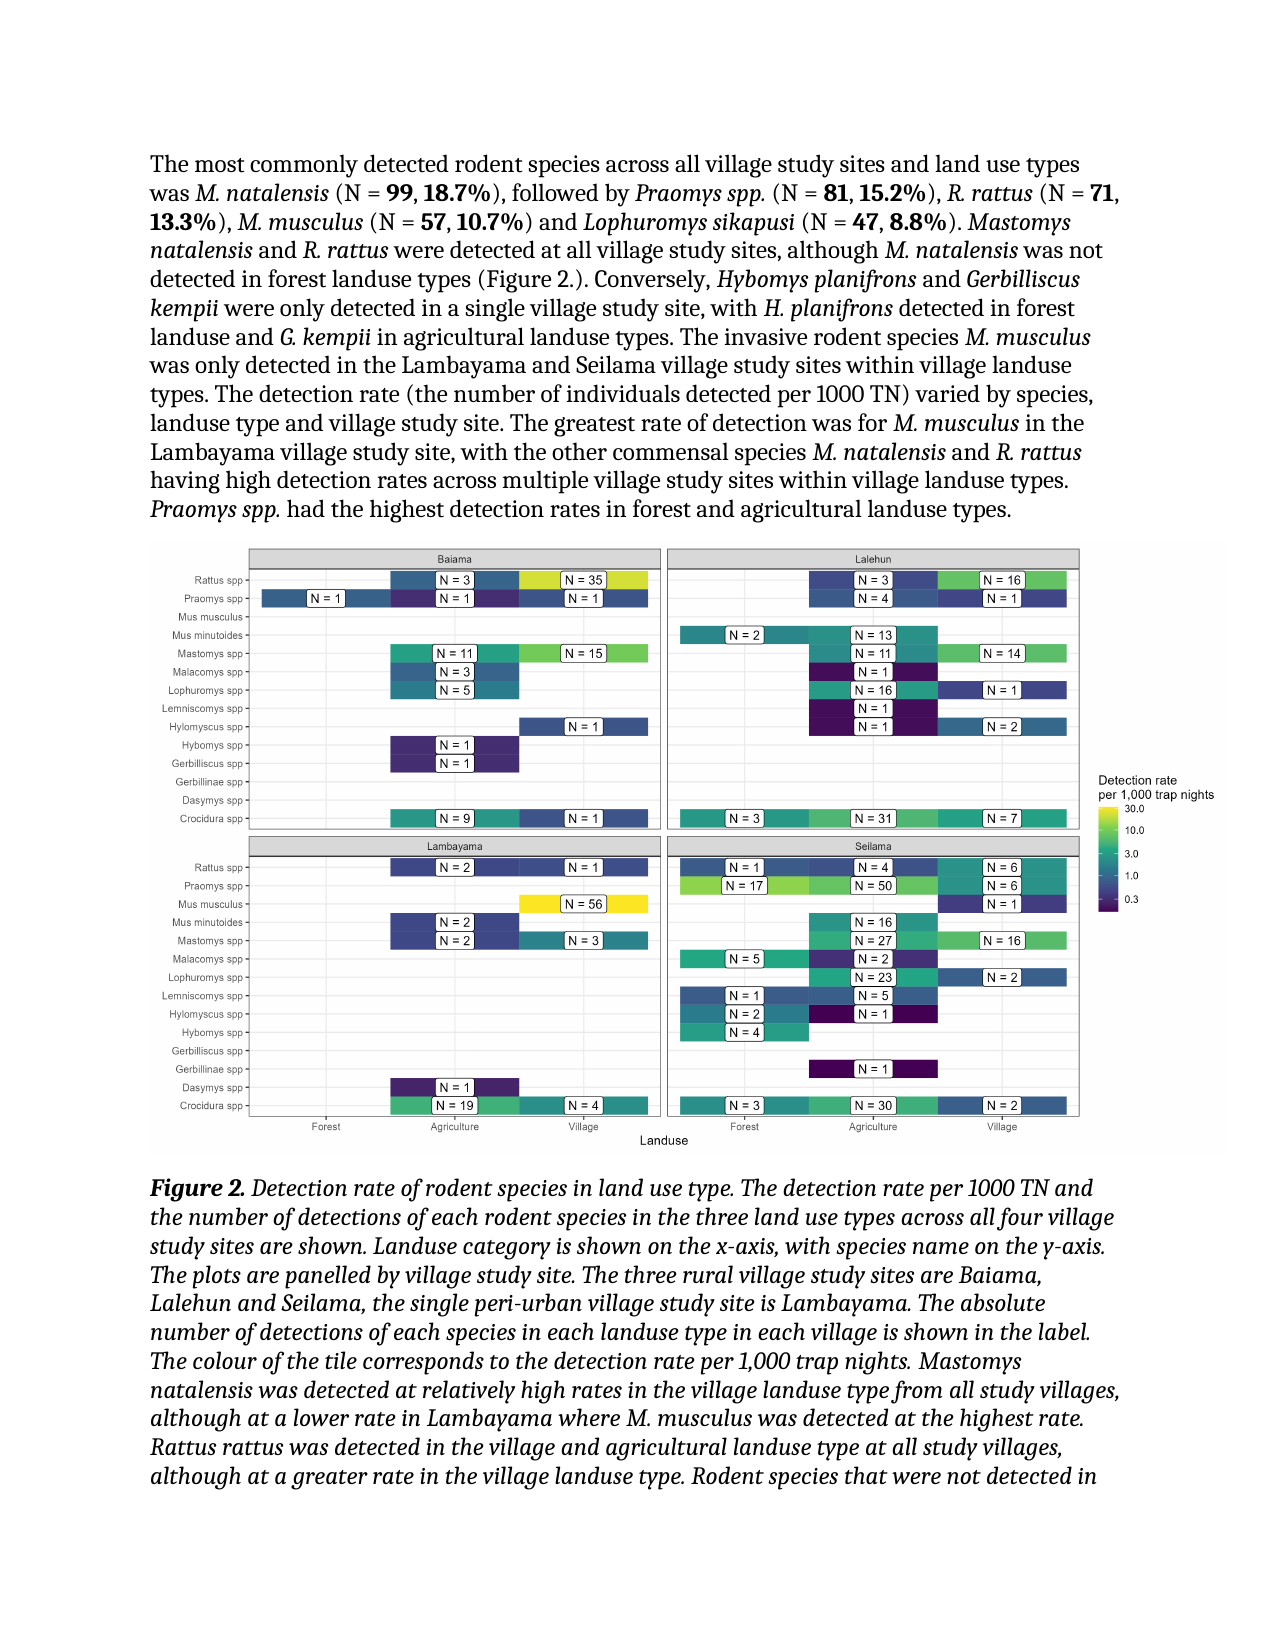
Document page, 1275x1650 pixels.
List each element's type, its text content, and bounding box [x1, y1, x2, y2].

text The most commonly detected rodent species across all village study sites and land use types was M. natalensis (N = 99, 18.7%), followed by Praomys spp. (N = 81, 15.2%), R. rattus (N = 71, 13.3%), M. musculus (N = 57, 10.7%) and Lophuromys sikapusi (N = 47, 8.8%). Mastomys natalensis and R. rattus were detected at all village study sites, although M. natalensis was not detected in forest landuse types (Figure 2.). Conversely, Hybomys planifrons and Gerbilliscus kempii were only detected in a single village study site, with H. planifrons detected in forest landuse and G. kempii in agricultural landuse types. The invasive rodent species M. musculus was only detected in the Lambayama and Seilama village study sites within village landuse types. The detection rate (the number of individuals detected per 1000 TN) varied by species, landuse type and village study site. The greatest rate of detection was for M. musculus in the Lambayama village study site, with the other commensal species M. natalensis and R. rattus having high detection rates across multiple village study sites within village landuse types. Praomys spp. had the highest detection rates in forest and agricultural landuse types. [150, 150, 1125, 524]
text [150, 1174, 1125, 1491]
picture [150, 542, 1227, 1154]
